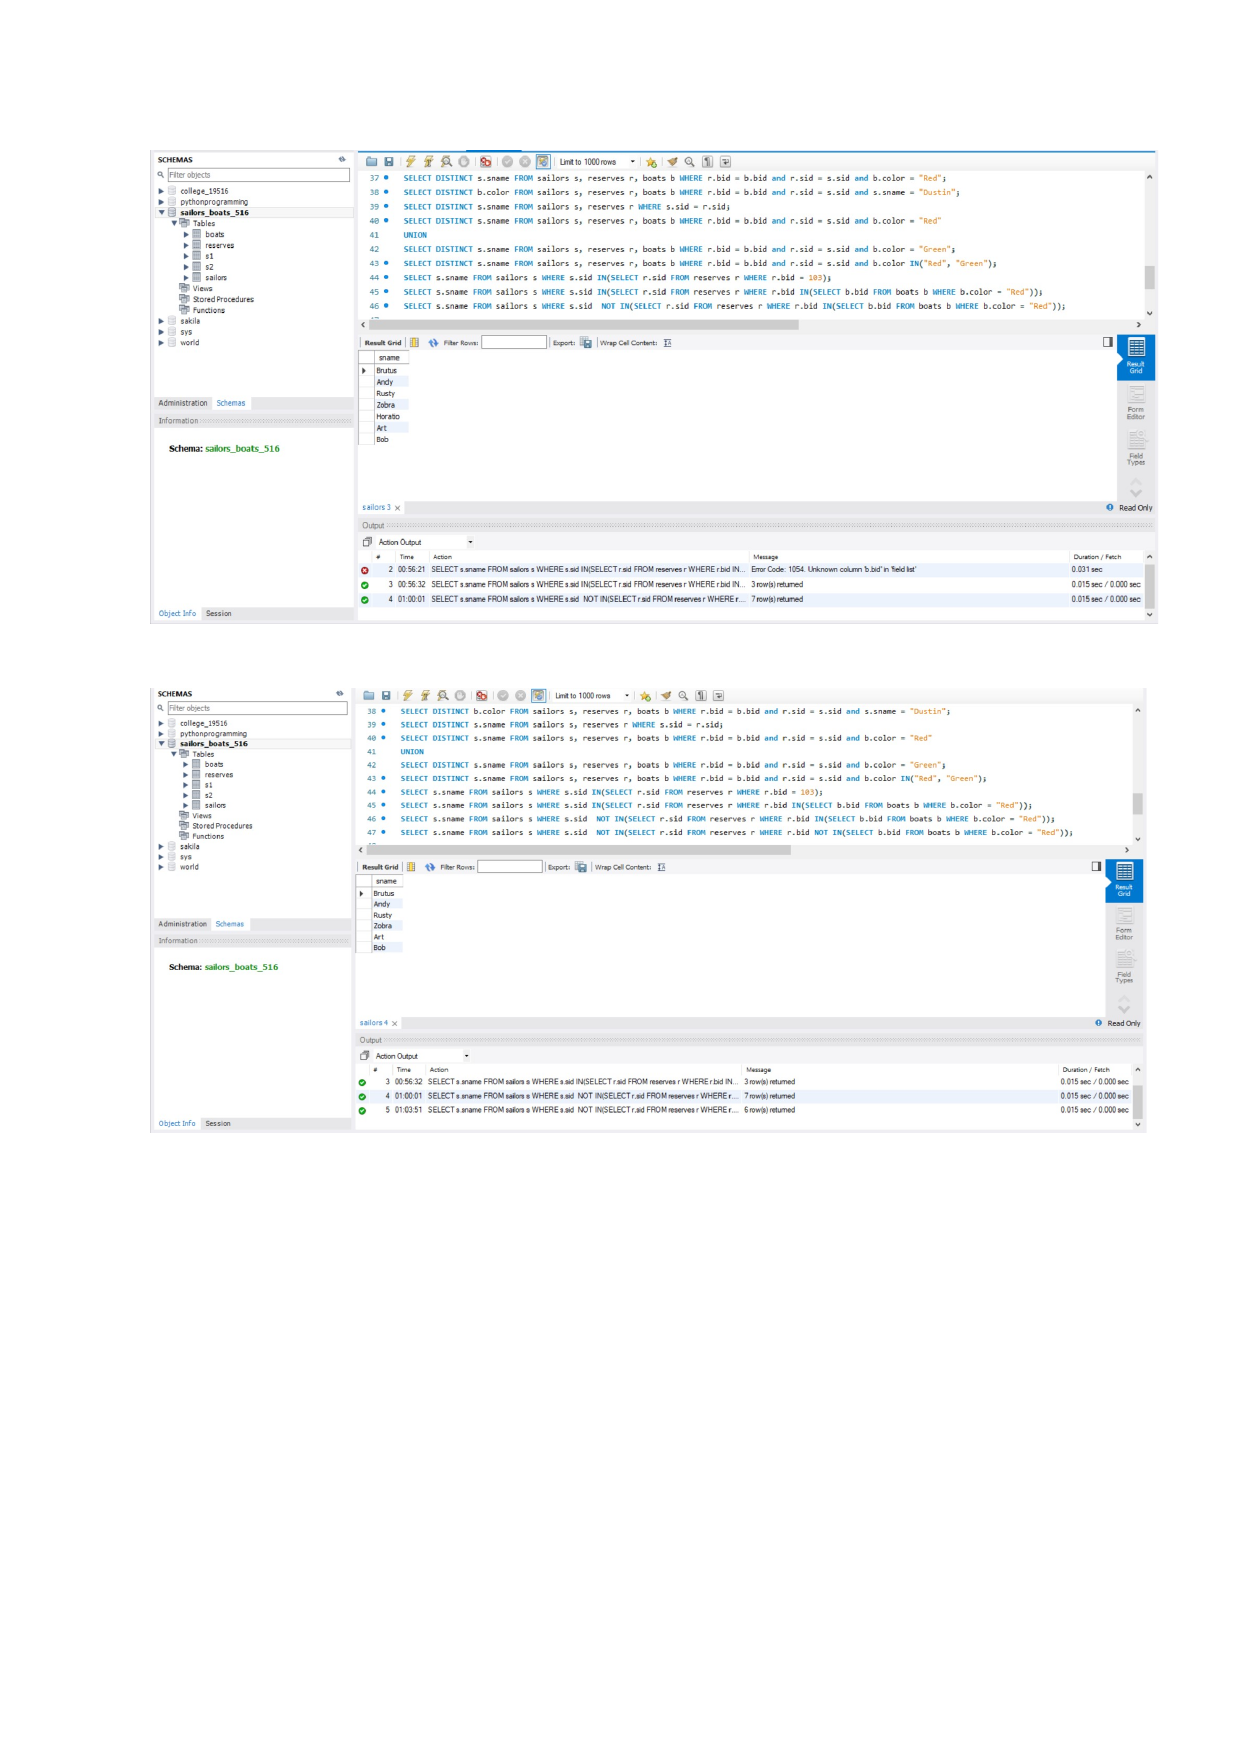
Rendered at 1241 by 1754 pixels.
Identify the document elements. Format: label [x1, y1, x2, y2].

picture [150, 150, 1159, 624]
picture [150, 688, 1147, 1133]
